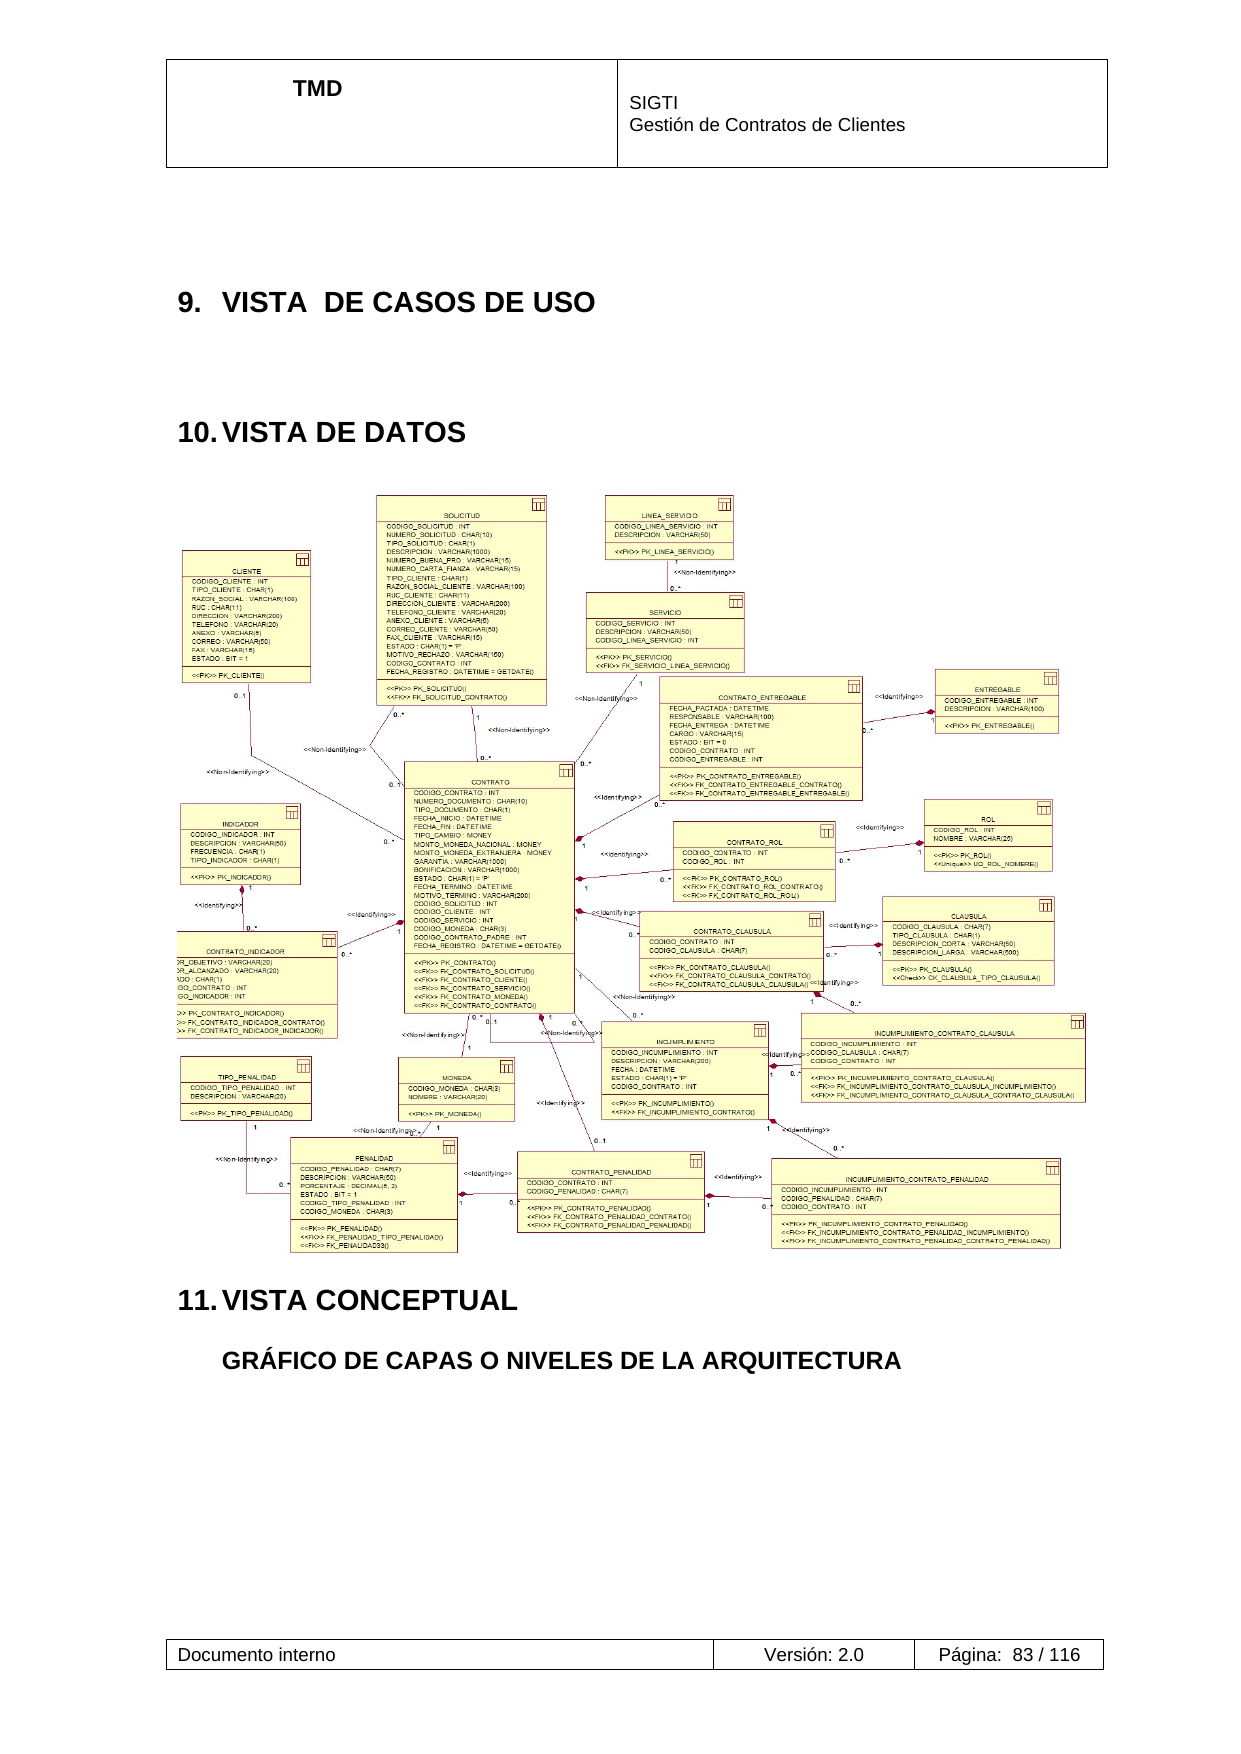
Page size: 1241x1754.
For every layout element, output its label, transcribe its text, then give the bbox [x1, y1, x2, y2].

list GRÁFICO DE CAPAS O NIVELES DE LA ARQUITECTURA [222, 1346, 1092, 1375]
picture [177, 491, 1092, 1258]
subtitle VISTA CONCEPTUAL [177, 1282, 1092, 1316]
subtitle VISTA DE DATOS [177, 415, 1092, 448]
subtitle VISTA DE CASOS DE USO [177, 284, 1092, 318]
